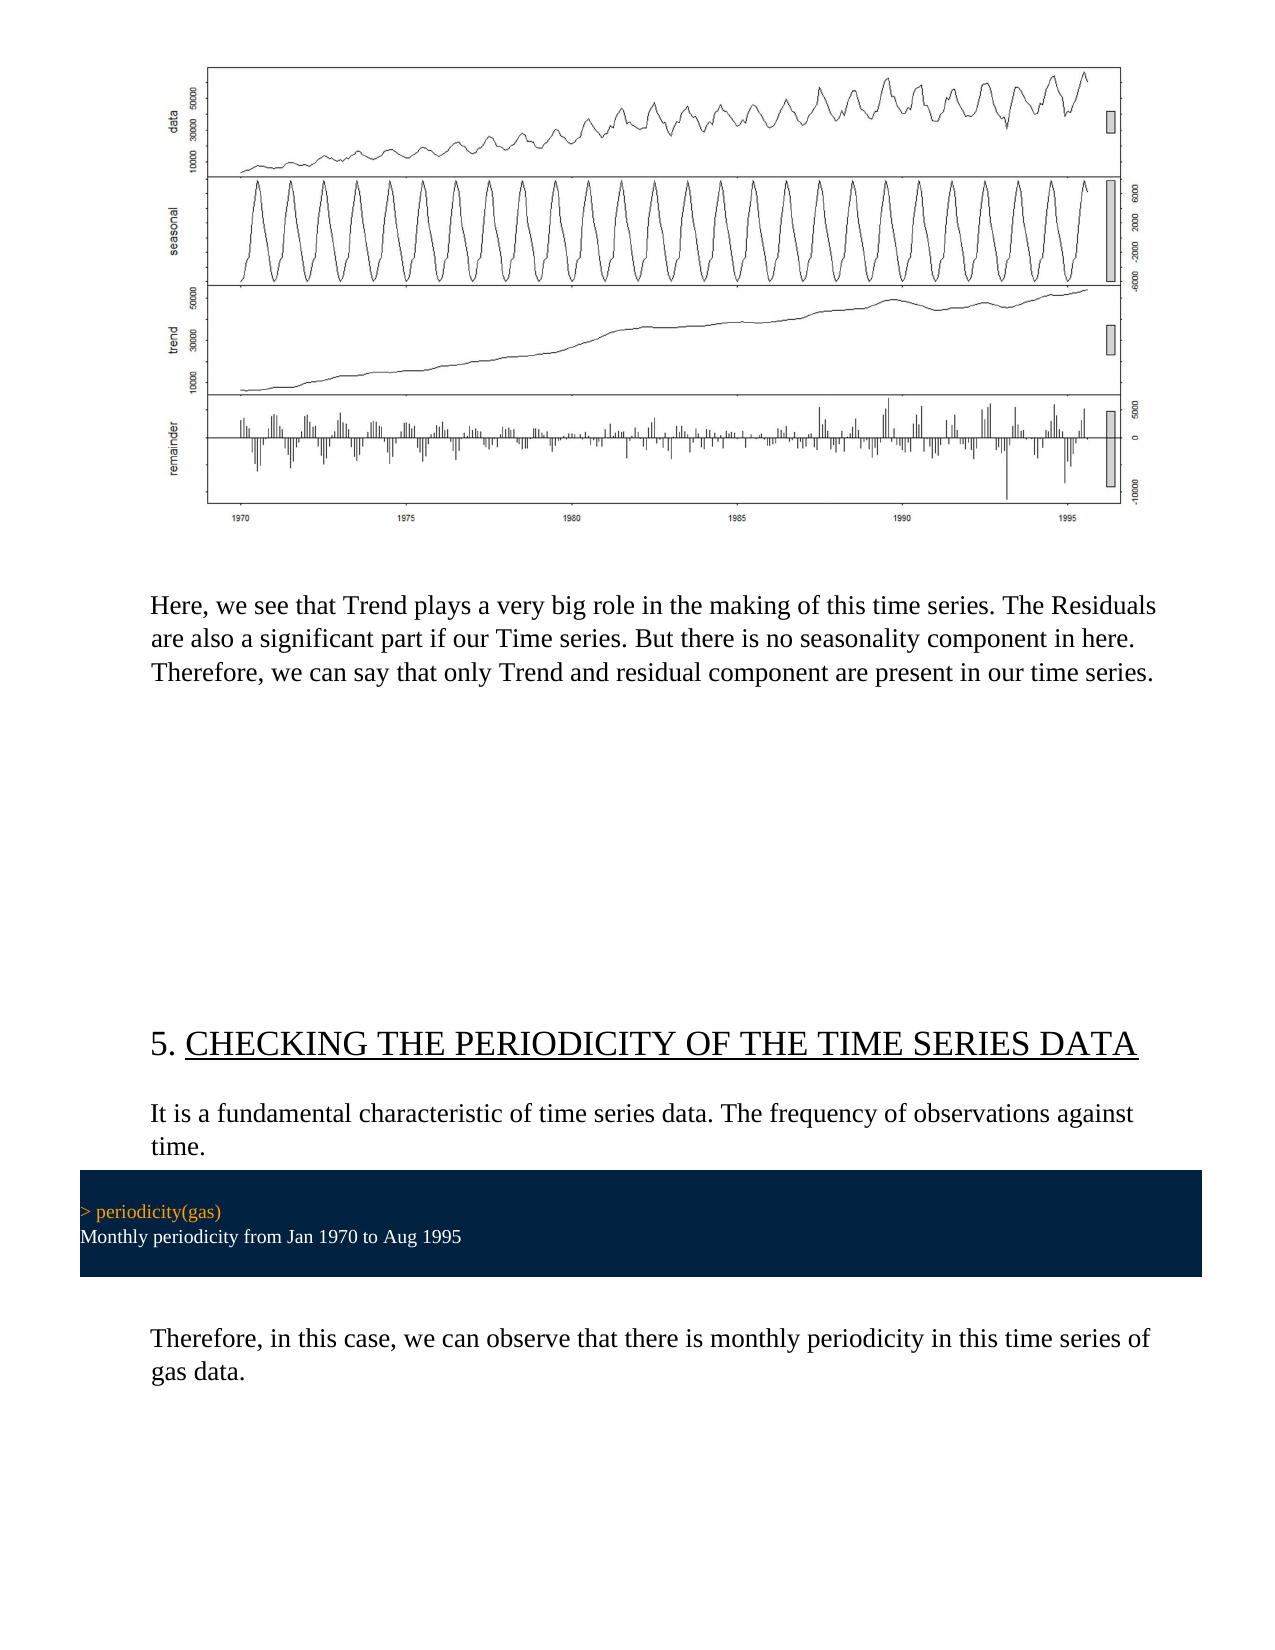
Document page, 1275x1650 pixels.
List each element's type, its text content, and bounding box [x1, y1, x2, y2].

text Therefore, in this case, we can observe that there is monthly periodicity in this time series of gas data. [150, 1322, 1164, 1387]
text It is a fundamental characteristic of time series data. The frequency of observations against time. [150, 1097, 1164, 1161]
text Monthly periodicity from Jan 1970 to Aug 1995 [80, 1225, 1202, 1248]
text Here, we see that Trend plays a very big role in the making of this time series. The Residuals are also a significant part if our Time series. But there is no seasonality component in here. Therefore, we can say that only Trend and residual component are present in our time series. [150, 589, 1164, 687]
subtitle 5. CHECKING THE PERIODICITY OF THE TIME SERIES DATA [150, 1023, 1202, 1063]
text > periodicity(gas) [80, 1200, 1202, 1223]
picture [157, 31, 1162, 523]
